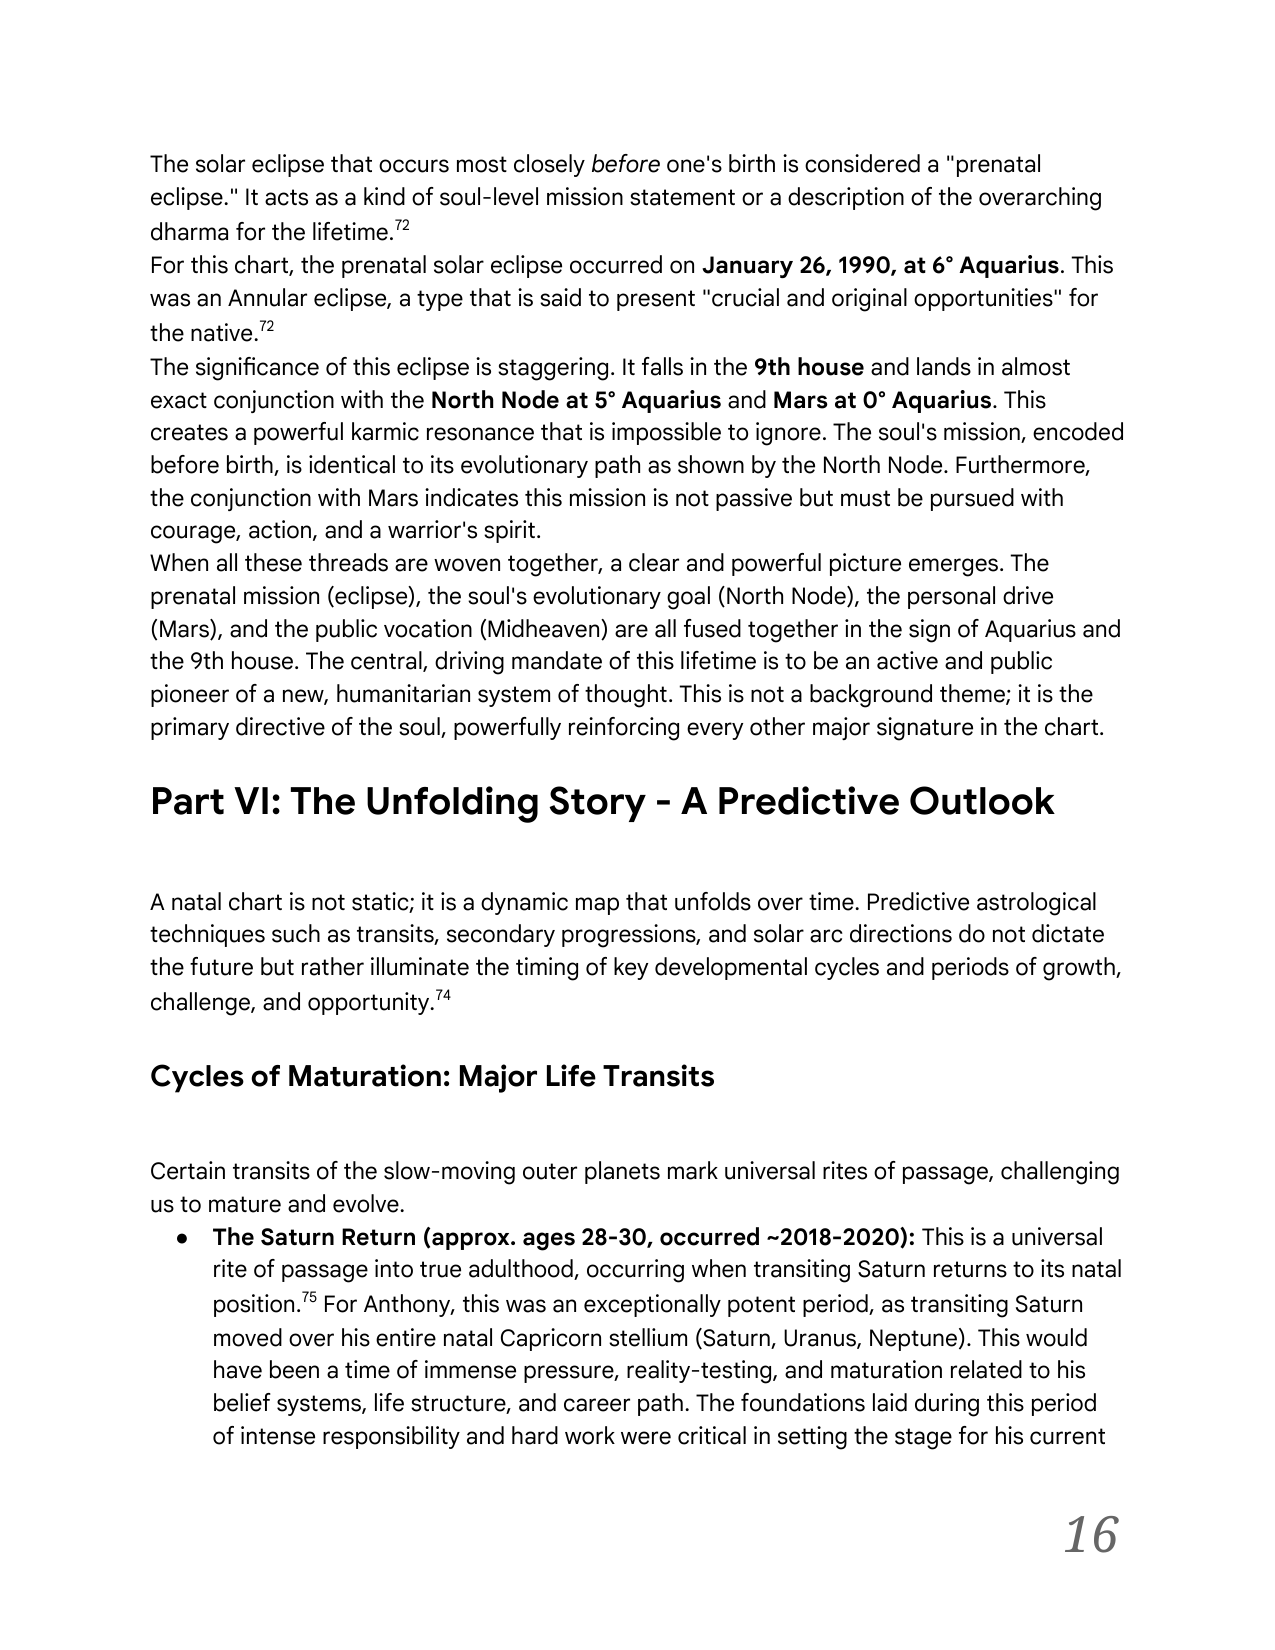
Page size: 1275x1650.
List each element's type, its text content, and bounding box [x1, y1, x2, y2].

text For this chart, the prenatal solar eclipse occurred on January 26, 1990, at 6° Aquarius. This was an Annular eclipse, a type that is said to present "crucial and original opportunities" for the native.72 [150, 252, 1125, 349]
subtitle Part VI: The Unfolding Story - A Predictive Outlook [150, 778, 1125, 825]
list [175, 1223, 1125, 1451]
subtitle Cycles of Maturation: Major Life Transits [150, 1058, 1125, 1094]
text The significance of this eclipse is staggering. It falls in the 9th house and lands in almost exact conjunction with the North Node at 5° Aquarius and Mars at 0° Aquarius. This creates a powerful karmic resonance that is impossible to ignore. The soul's mission, encoded before birth, is identical to its evolutionary path as shown by the North Node. Furthermore, the conjunction with Mars indicates this mission is not passive but must be pursued with courage, action, and a warrior's spirit. [150, 353, 1125, 545]
text A natal chart is not static; it is a dynamic map that unfolds over time. Predictive astrological techniques such as transits, secondary progressions, and solar arc directions do not dictate the future but rather illuminate the timing of key developmental cycles and periods of growth, challenge, and opportunity.74 [150, 888, 1125, 1018]
text When all these threads are woven together, a clear and powerful picture emerges. The prenatal mission (eclipse), the soul's evolutionary goal (North Node), the personal drive (Mars), and the public vocation (Midheaven) are all fused together in the sign of Aquarius and the 9th house. The central, driving mandate of this lifetime is to be an active and public pioneer of a new, humanitarian system of thought. This is not a background theme; it is the primary directive of the soul, powerfully reinforcing every other major signature in the chart. [150, 549, 1125, 742]
text The solar eclipse that occurs most closely before one's birth is considered a "prenatal eclipse." It acts as a kind of soul-level mission statement or a description of the overarching dharma for the lifetime.72 [150, 150, 1125, 247]
text Certain transits of the slow-moving outer planets mark universal rites of passage, challenging us to mature and evolve. [150, 1157, 1125, 1219]
